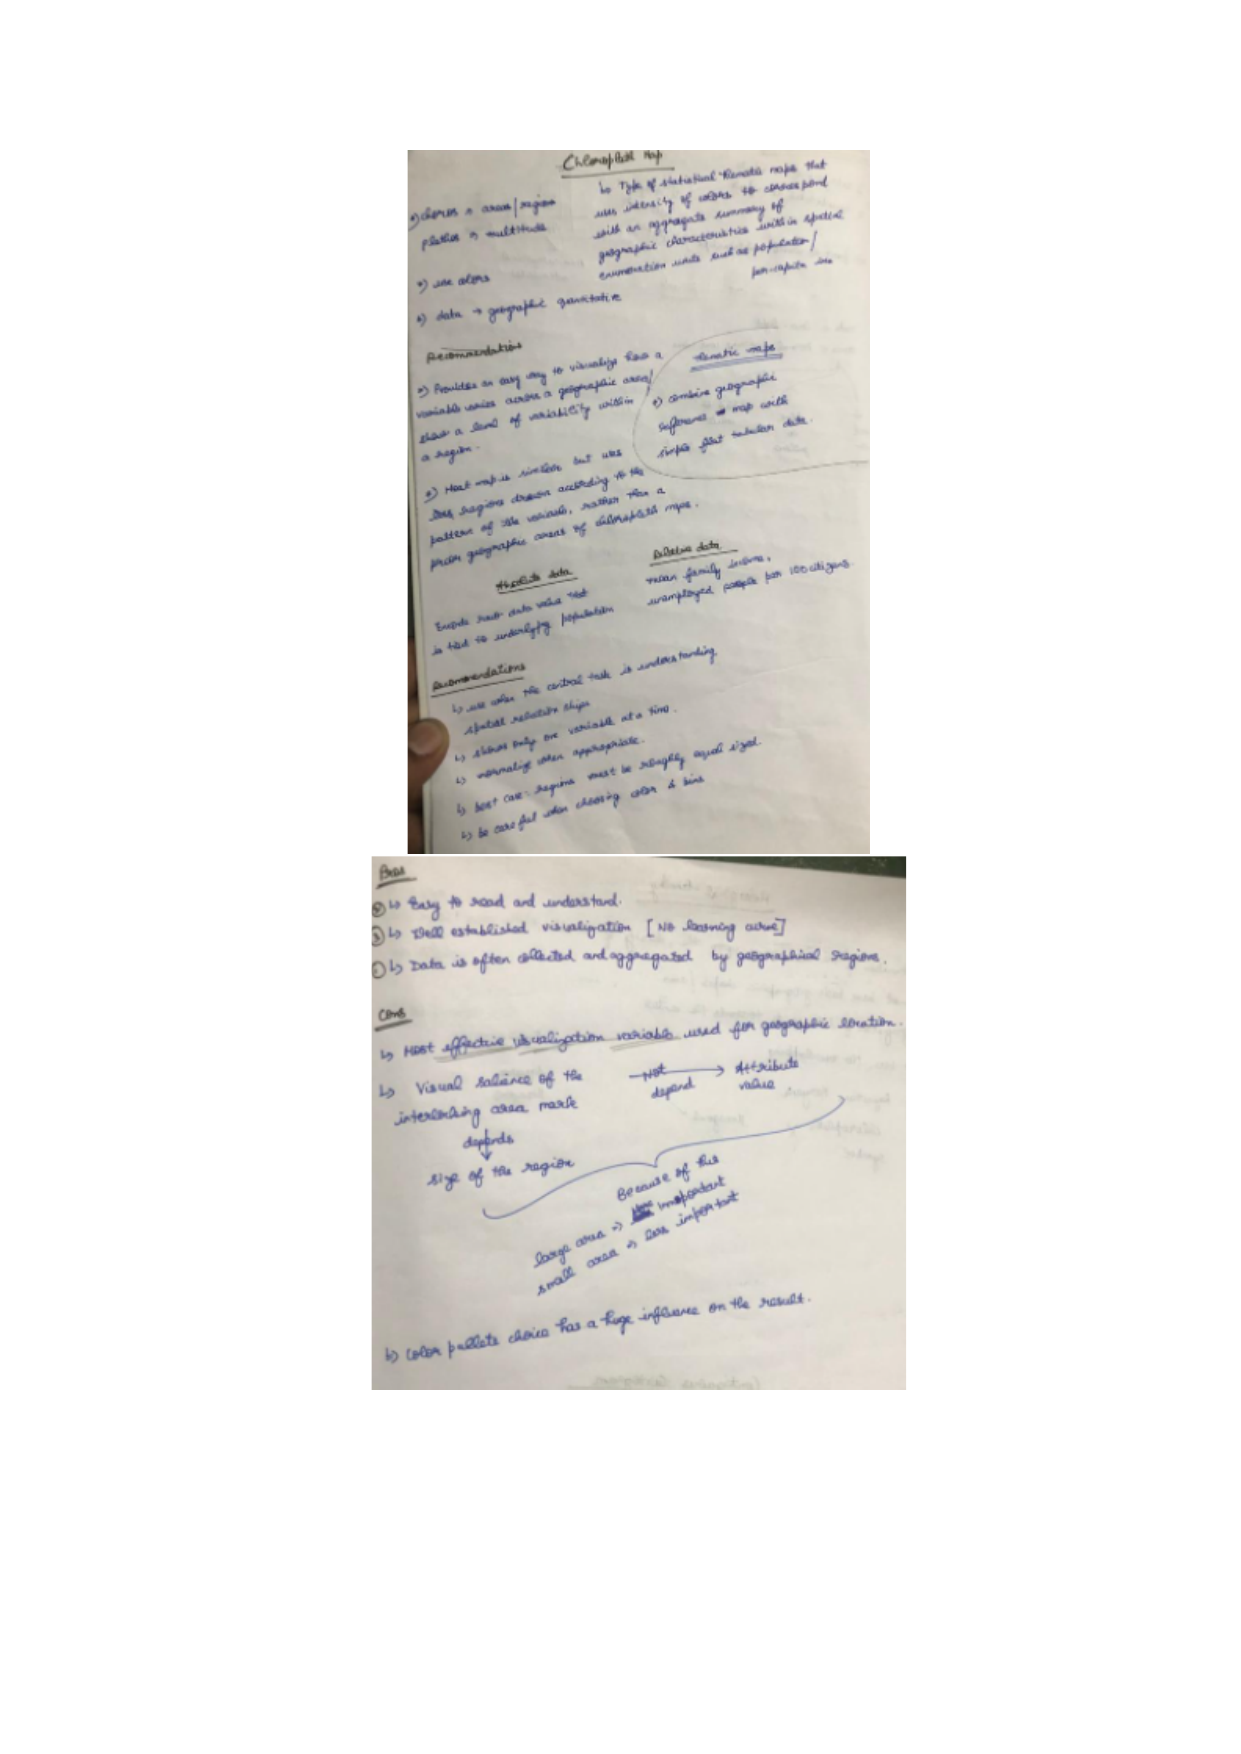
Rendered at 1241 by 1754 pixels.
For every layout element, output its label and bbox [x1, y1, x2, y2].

picture [371, 855, 907, 1390]
picture [407, 150, 870, 854]
